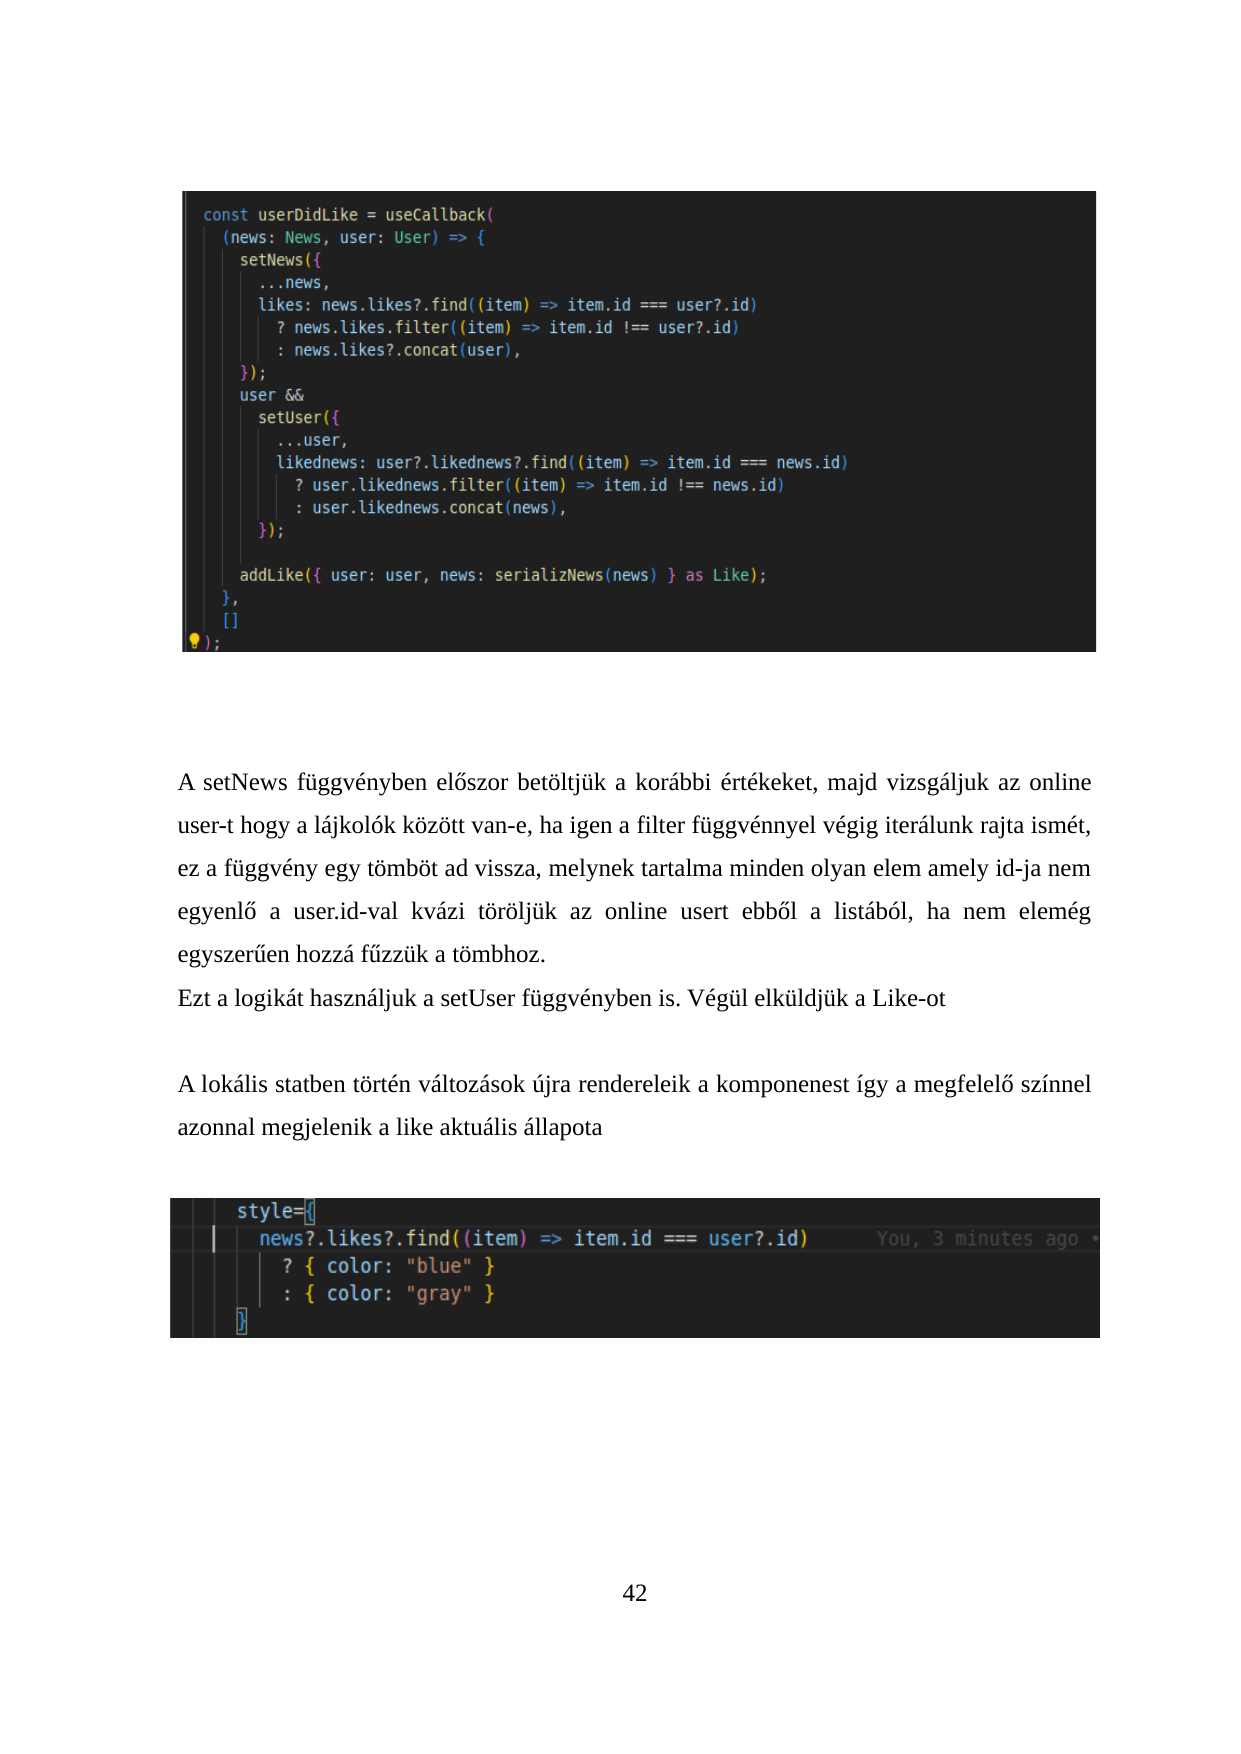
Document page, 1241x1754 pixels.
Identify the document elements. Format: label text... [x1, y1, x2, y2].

picture [170, 1198, 1100, 1338]
text A setNews függvényben előszor betöltjük a korábbi értékeket, majd vizsgáljuk az online user-t hogy a lájkolók között van-e, ha igen a filter függvénnyel végig iterálunk rajta ismét, ez a függvény egy tömböt ad vissza, melynek tartalma minden olyan elem amely id-ja nem egyenlő a user.id-val kvázi töröljük az online usert ebből a listából, ha nem elemég egyszerűen hozzá fűzzük a tömbhoz. [177, 767, 1093, 968]
text Ezt a logikát használjuk a setUser függvényben is. Végül elküldjük a Like-ot [177, 983, 1093, 1011]
picture [182, 191, 1097, 652]
text A lokális statben történ változások újra rendereleik a komponenest így a megfelelő színnel azonnal megjelenik a like aktuális állapota [177, 1069, 1093, 1141]
